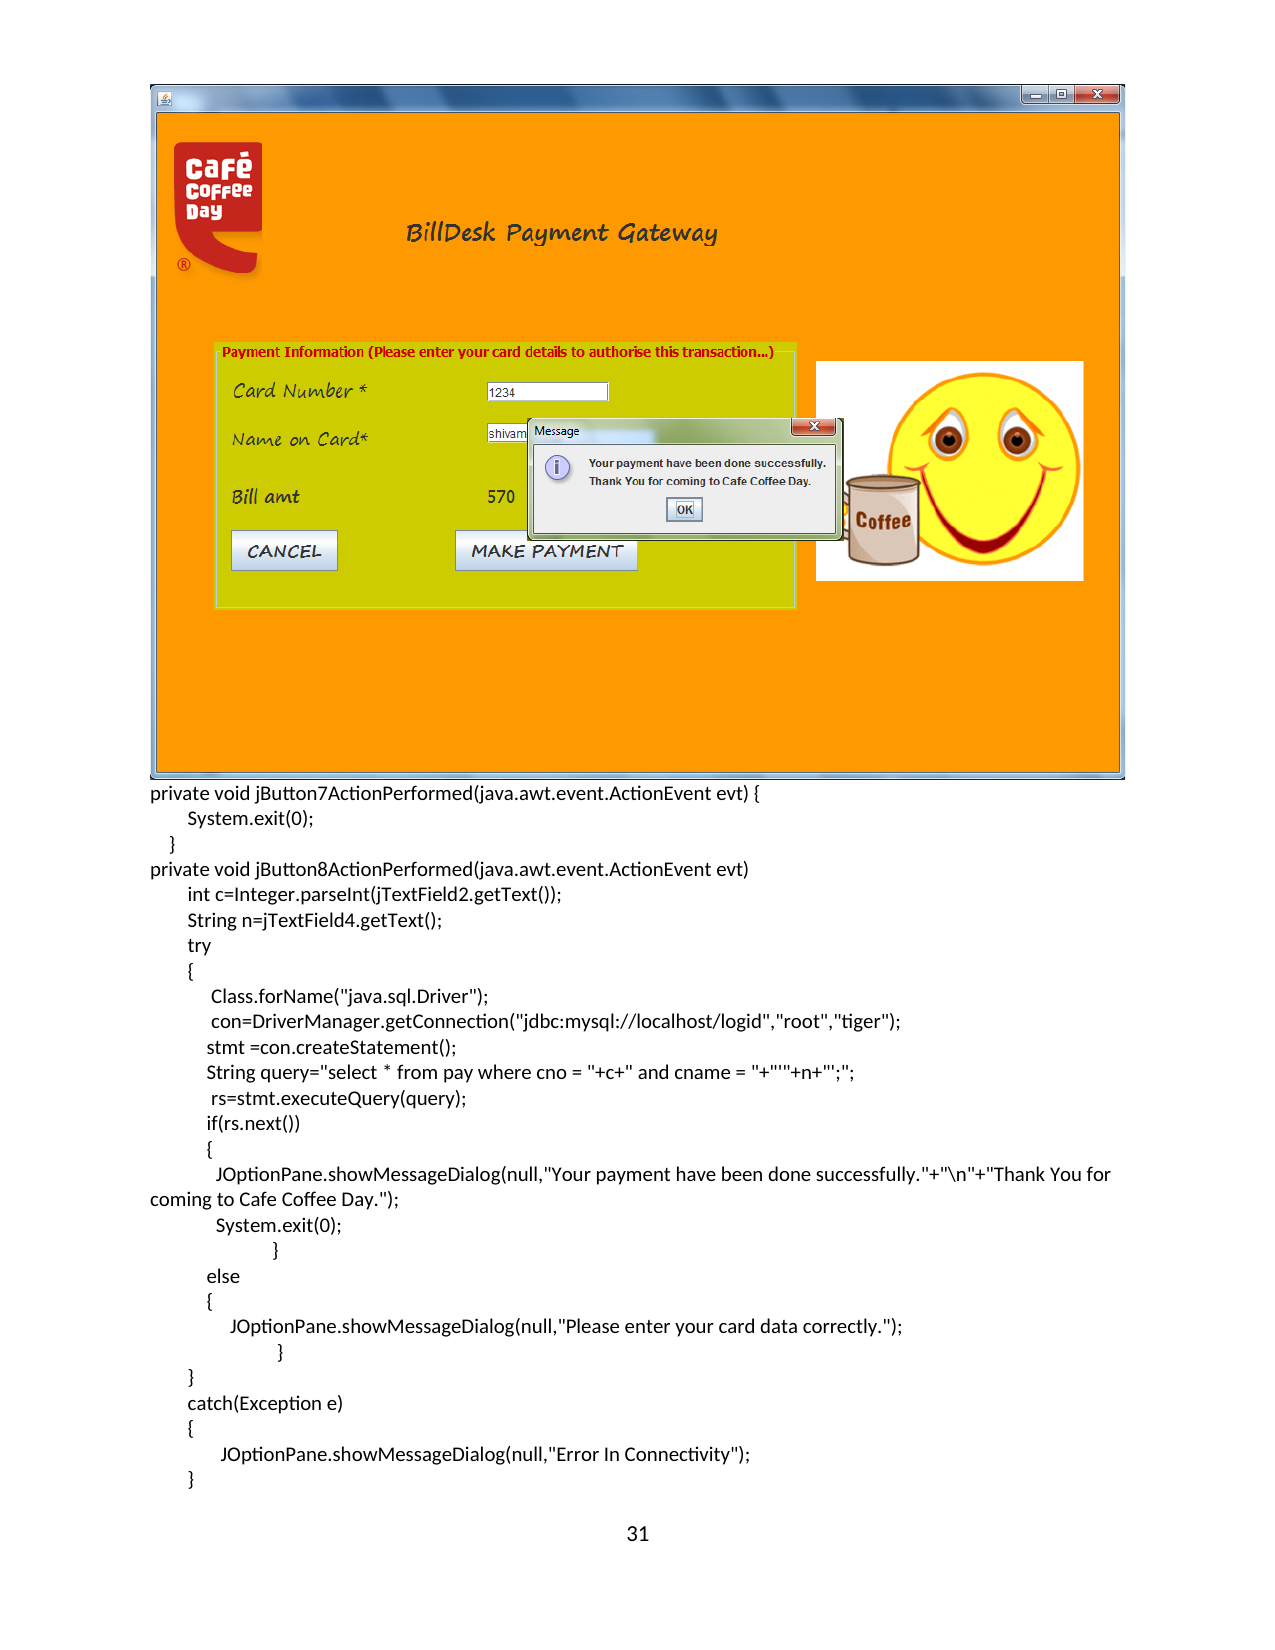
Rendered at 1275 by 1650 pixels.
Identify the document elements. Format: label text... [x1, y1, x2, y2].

text catch(Exception e) [150, 1390, 1125, 1415]
text { [150, 1136, 1125, 1161]
text { [150, 1415, 1125, 1441]
text } [150, 1339, 1125, 1364]
text { [150, 1288, 1125, 1314]
text } [150, 1466, 1125, 1492]
text String query="select * from pay where cno = "+c+" and cname = "+"'"+n+"';"; [150, 1059, 1125, 1085]
text stmt =con.createStatement(); [150, 1034, 1125, 1059]
text Class.forName("java.sql.Driver"); [150, 983, 1125, 1009]
text JOptionPane.showMessageDialog(null,"Please enter your card data correctly."); [150, 1314, 1125, 1339]
picture [150, 84, 1125, 780]
text JOptionPane.showMessageDialog(null,"Error In Connectivity"); [150, 1441, 1125, 1466]
text System.exit(0); [150, 1212, 1125, 1237]
text private void jButton7ActionPerformed(java.awt.event.ActionEvent evt) { [150, 780, 1125, 805]
text { [150, 958, 1125, 983]
text } [150, 831, 1125, 856]
text con=DriverManager.getConnection("jdbc:mysql://localhost/logid","root","tiger"); [150, 1009, 1125, 1034]
text } [150, 1237, 1125, 1263]
text JOptionPane.showMessageDialog(null,"Your payment have been done successfully."+"\n"+"Thank You for coming to Cafe Coffee Day."); [150, 1161, 1125, 1212]
text } [150, 1364, 1125, 1390]
text String n=jTextField4.getText(); [150, 907, 1125, 932]
text private void jButton8ActionPerformed(java.awt.event.ActionEvent evt) [150, 856, 1125, 882]
text int c=Integer.parseInt(jTextField2.getText()); [150, 882, 1125, 907]
text try [150, 932, 1125, 958]
text if(rs.next()) [150, 1110, 1125, 1136]
text else [150, 1263, 1125, 1288]
text System.exit(0); [150, 805, 1125, 831]
text rs=stmt.executeQuery(query); [150, 1085, 1125, 1110]
